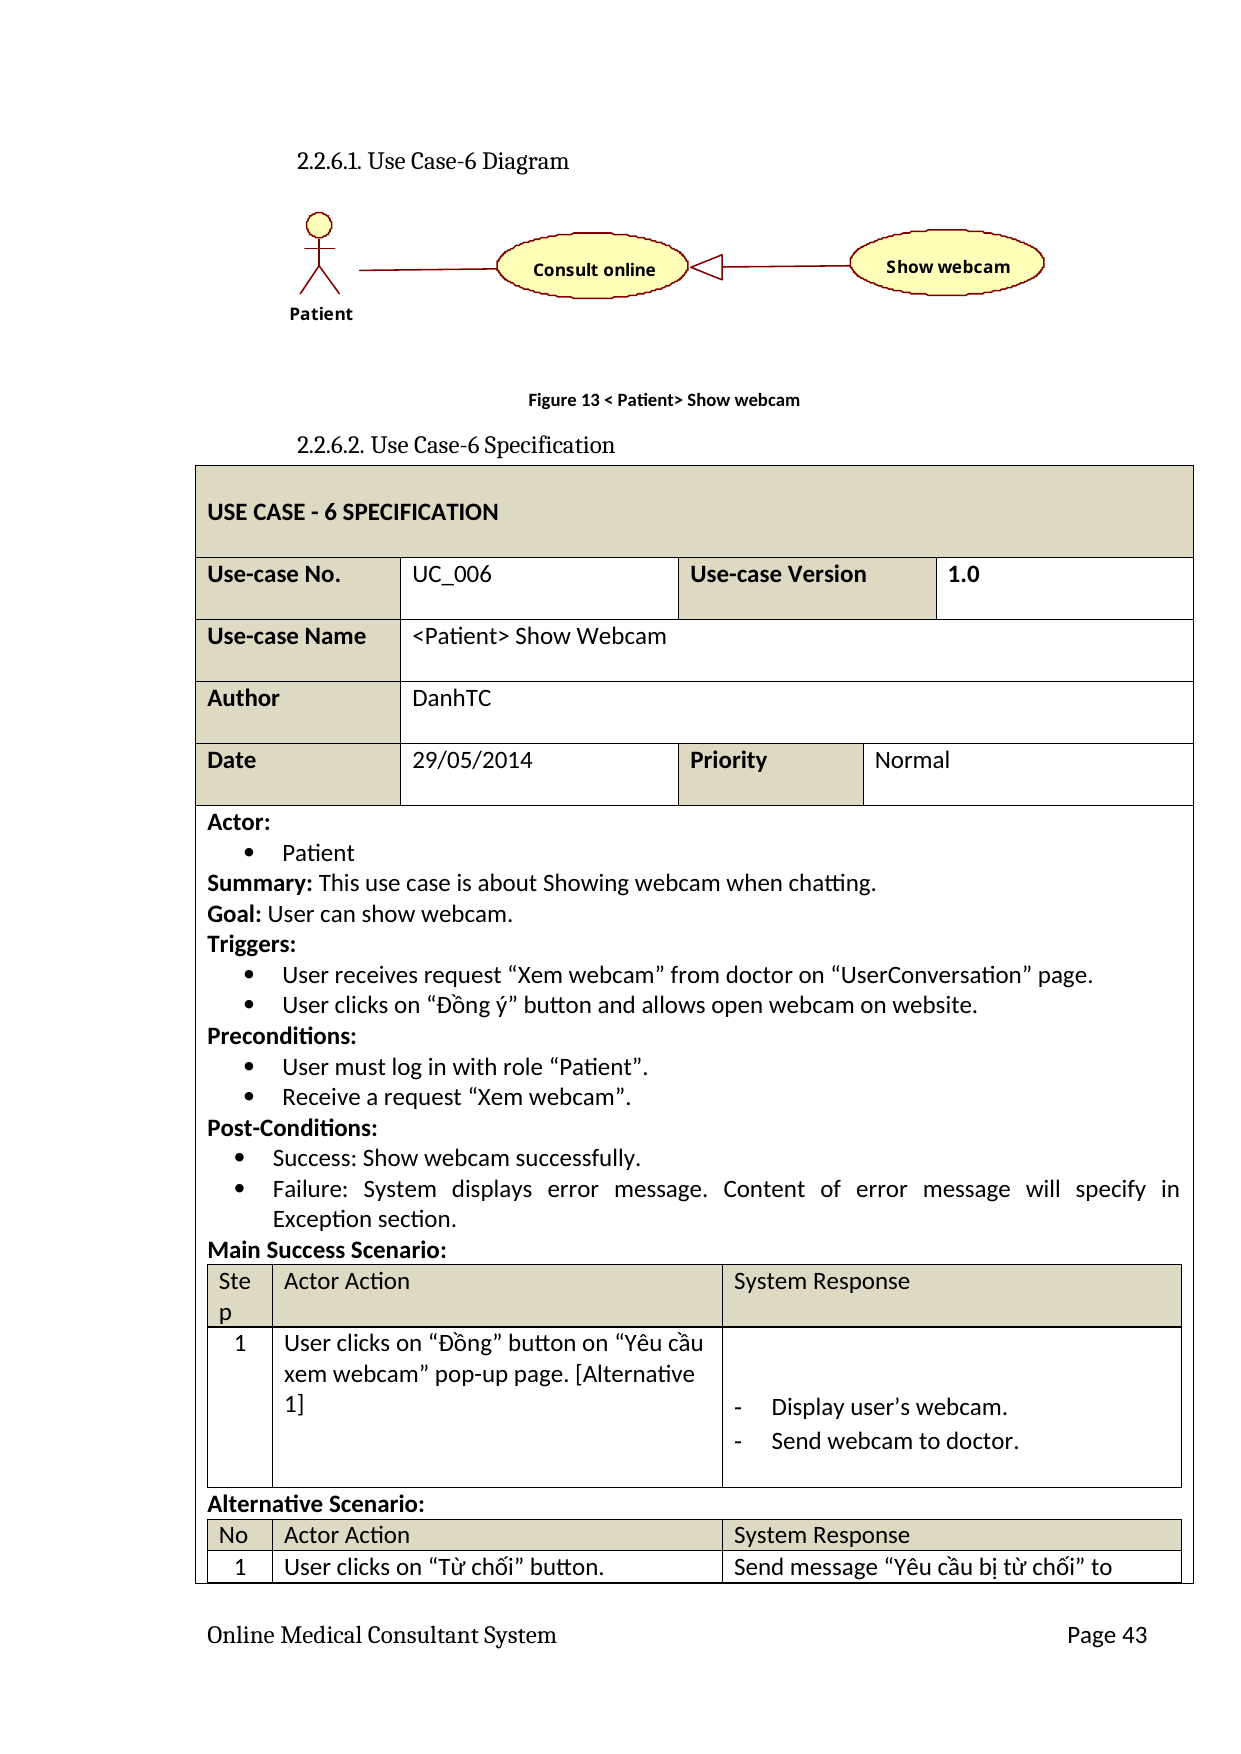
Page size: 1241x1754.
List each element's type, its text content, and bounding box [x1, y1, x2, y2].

subtitle Use Case-6 Specification [282, 431, 1122, 460]
table_cell Normal [864, 744, 1193, 805]
table_cell UC_006 [401, 558, 678, 619]
table_header USE CASE - 6 SPECIFICATION [196, 466, 1193, 557]
table_cell Use-case Name [196, 620, 400, 681]
table_cell Author [196, 682, 400, 743]
table_cell Priority [679, 744, 863, 805]
table_cell DanhTC [401, 682, 1193, 743]
subtitle Use Case-6 Diagram [282, 147, 1122, 176]
text Figure 13 < Patient> Show webcam [207, 388, 1122, 411]
table_cell <Patient> Show Webcam [401, 620, 1193, 681]
table_cell Use-case No. [196, 558, 400, 619]
table_cell 1.0 [937, 558, 1193, 619]
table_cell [196, 806, 1193, 1583]
table_cell Date [196, 744, 400, 805]
table_cell Use-case Version [679, 558, 936, 619]
table_cell 29/05/2014 [401, 744, 678, 805]
